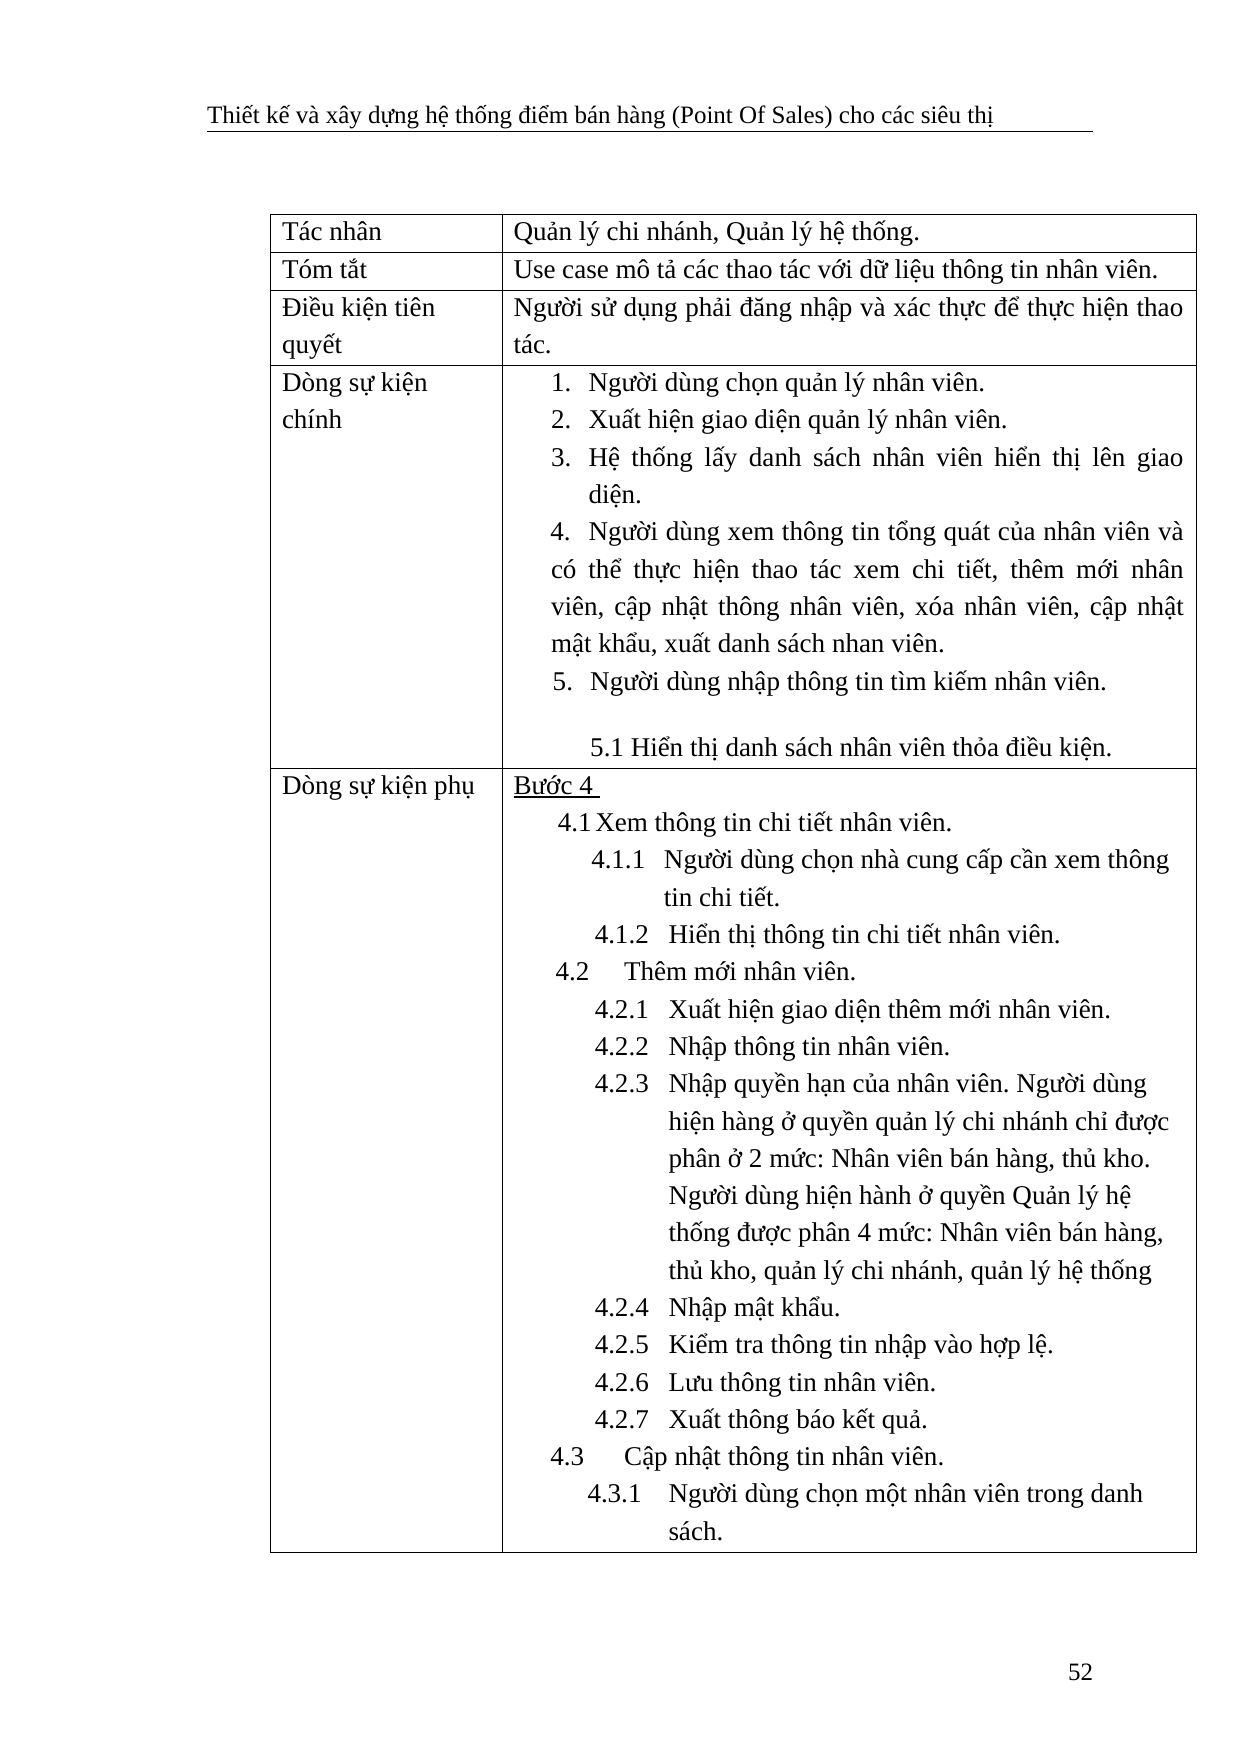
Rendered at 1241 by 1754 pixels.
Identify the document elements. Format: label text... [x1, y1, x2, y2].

table_cell Dòng sự kiện phụ [271, 769, 502, 1552]
table_header Tác nhân [271, 215, 502, 252]
table_cell Dòng sự kiện chính [271, 366, 502, 768]
table_cell Người sử dụng phải đăng nhập và xác thực để thực hiện thao tác. [503, 291, 1196, 365]
table_cell Tóm tắt [271, 253, 502, 290]
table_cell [503, 769, 1196, 1552]
table_cell Điều kiện tiên quyết [271, 291, 502, 365]
table_header Quản lý chi nhánh, Quản lý hệ thống. [503, 215, 1196, 252]
table_cell Người dùng chọn quản lý nhân viên. Xuất hiện giao diện quản lý nhân viên. Hệ thống lấy danh sách nhân viên hiển thị lên giao diện. Người dùng xem thông tin tổng quát của nhân viên và có thể thực hiện thao tác xem chi tiết, thêm mới nhân viên, cập nhật thông nhân viên, xóa nhân viên, cập nhật mật khẩu, xuất danh sách nhan viên. Người dùng nhập thông tin tìm kiếm nhân viên. 5.1 Hiển thị danh sách nhân viên thỏa điều kiện. [503, 366, 1196, 768]
table_cell Use case mô tả các thao tác với dữ liệu thông tin nhân viên. [503, 253, 1196, 290]
